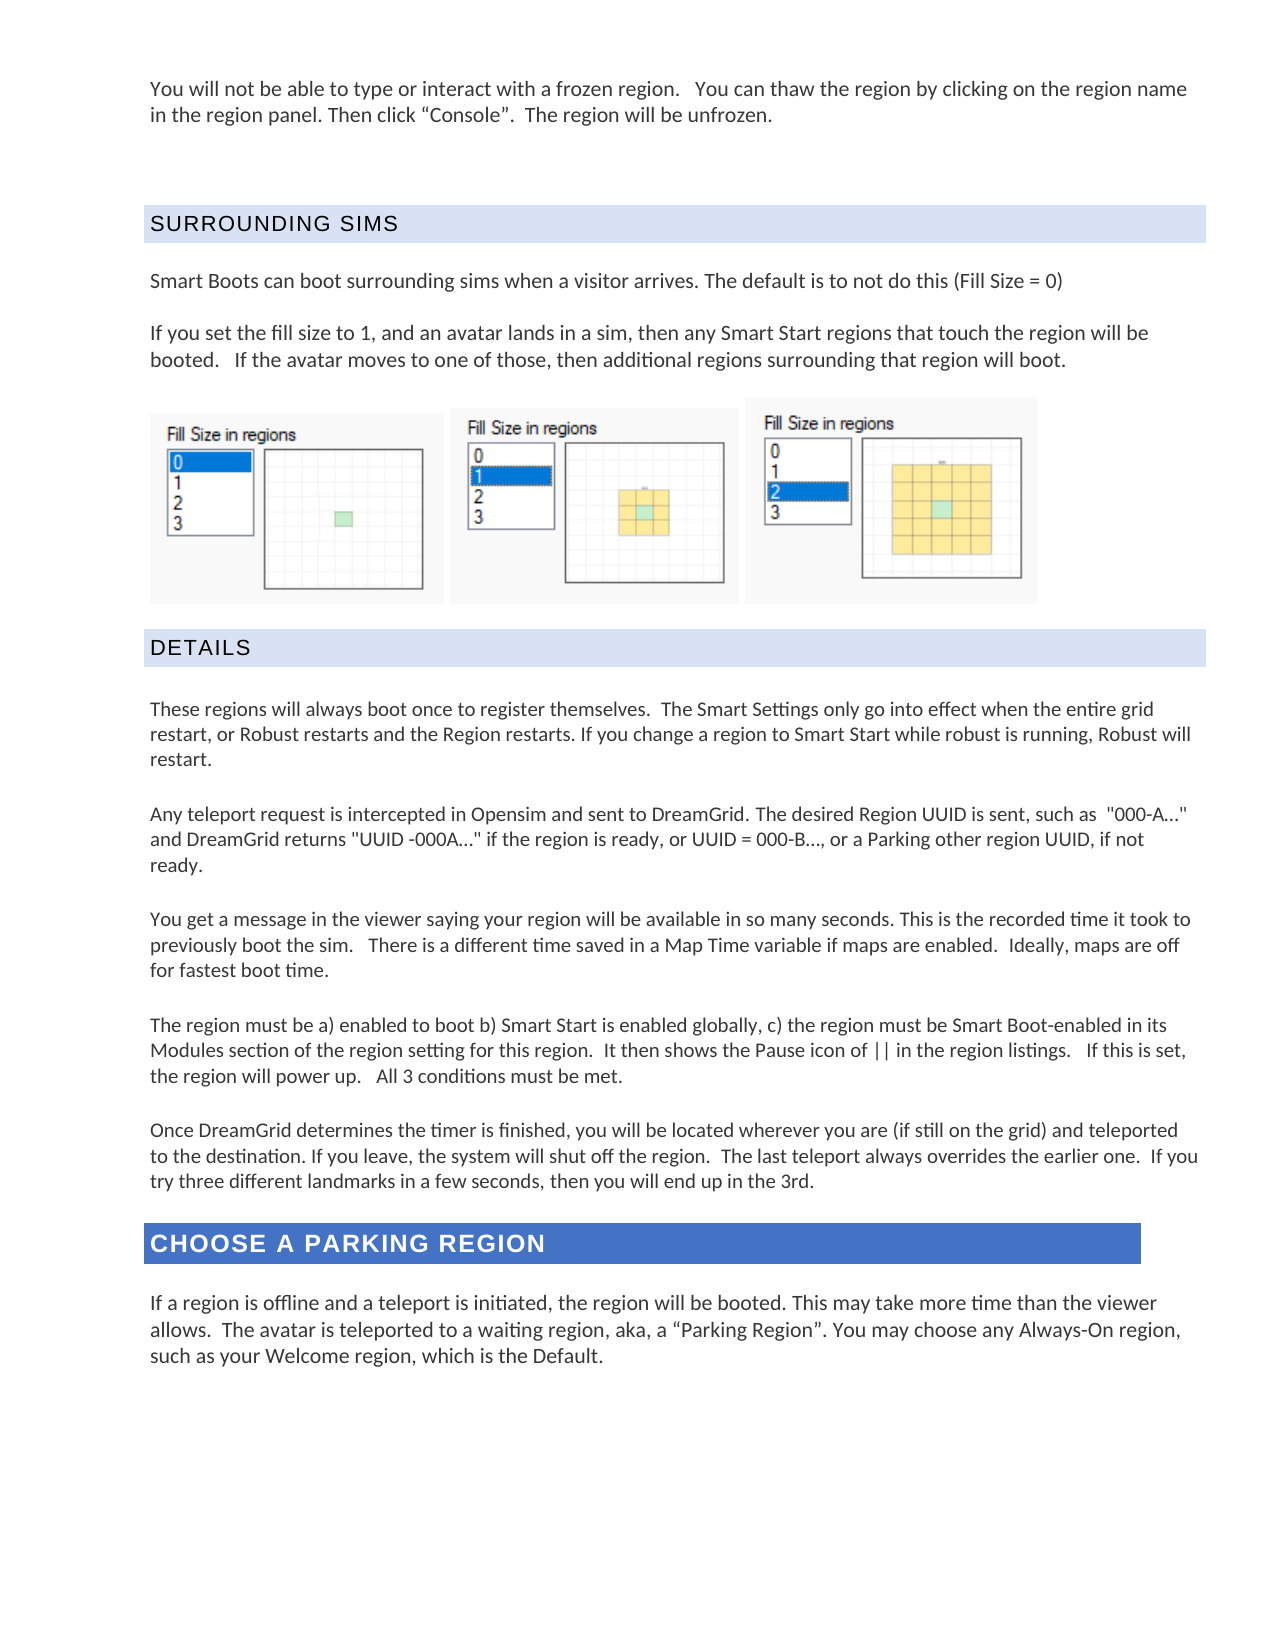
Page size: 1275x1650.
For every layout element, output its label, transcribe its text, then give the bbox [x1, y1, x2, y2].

subtitle Choose a Parking Region [150, 1229, 1134, 1258]
text Any teleport request is intercepted in Opensim and sent to DreamGrid. The desired Region UUID is sent, such as "000-A…" and DreamGrid returns "UUID -000A…" if the region is ready, or UUID = 000-B…, or a Parking other region UUID, if not ready. [150, 801, 1200, 877]
picture [449, 408, 739, 604]
subtitle Details [150, 635, 1200, 660]
text If a region is offline and a teleport is initiated, the region will be booted. This may take more time than the viewer allows. The avatar is teleported to a waiting region, aka, a “Parking Region”. You may choose any Always-On region, such as your Welcome region, which is the Default. [150, 1289, 1200, 1369]
text If you set the fill size to 1, and an avatar lands in a sim, then any Smart Start regions that touch the region will be booted. If the avatar moves to one of those, then additional regions surrounding that region will boot. [150, 319, 1200, 373]
picture [745, 397, 1038, 604]
subtitle Surrounding Sims [150, 211, 1200, 236]
text You get a message in the viewer saying your region will be available in so many seconds. This is the recorded time it took to previously boot the sim. There is a different time saved in a Map Time variable if maps are enabled. Ideally, maps are off for fastest boot time. [150, 907, 1200, 983]
text These regions will always boot once to register themselves. The Smart Settings only go into effect when the entire grid restart, or Robust restarts and the Region restarts. If you change a region to Smart Start while robust is running, Robust will restart. [150, 696, 1200, 772]
text Smart Boots can boot surrounding sims when a visitor arrives. The default is to not do this (Fill Size = 0) [150, 268, 1200, 294]
text The region must be a) enabled to boot b) Smart Start is enabled globally, c) the region must be Smart Boot-enabled in its Modules section of the region setting for this region. It then shows the Pause icon of || in the region listings. If this is set, the region will power up. All 3 conditions must be met. [150, 1012, 1200, 1088]
text You will not be able to type or interact with a frozen region. You can thaw the region by clicking on the region name in the region panel. Then click “Console”. The region will be unfrozen. [150, 75, 1200, 128]
text Once DreamGrid determines the timer is finished, you will be located wherever you are (if still on the grid) and teleported to the destination. If you leave, the system will shut off the region. The last teleport always overrides the earlier one. If you try three different landmarks in a few seconds, then you will end up in the 3rd. [150, 1117, 1200, 1194]
picture [150, 413, 444, 604]
